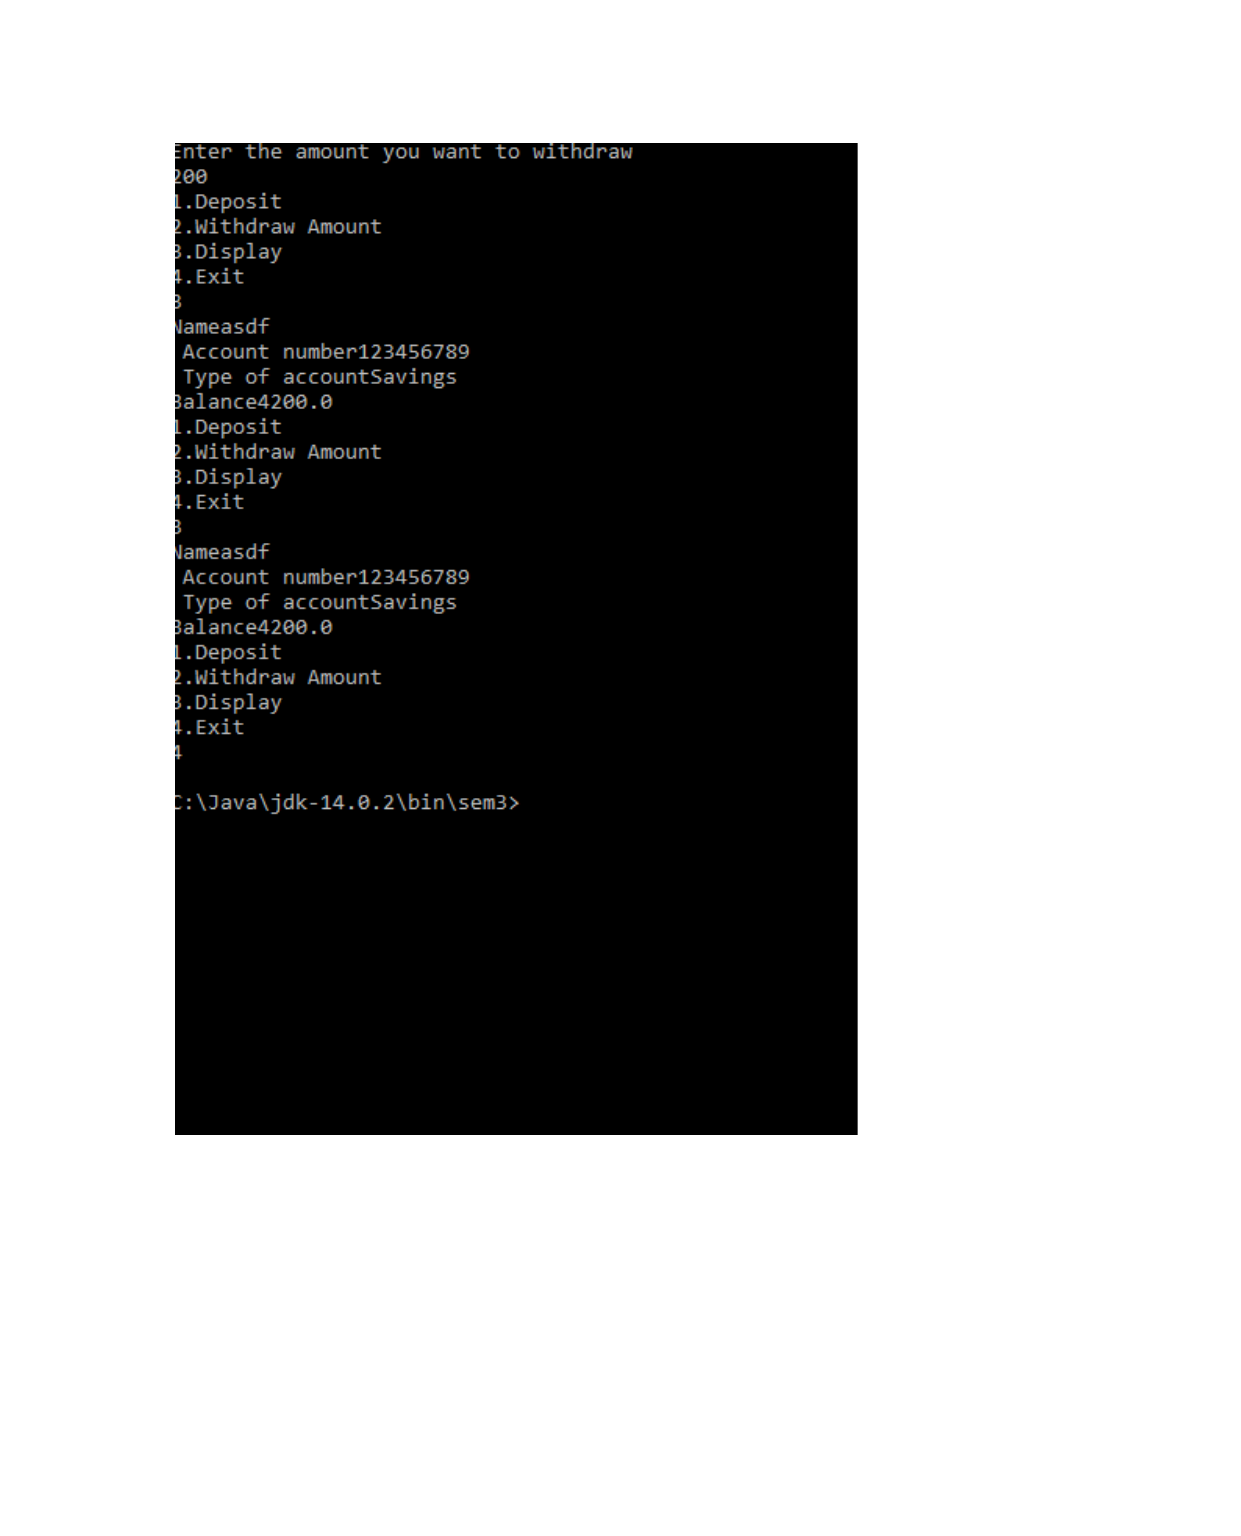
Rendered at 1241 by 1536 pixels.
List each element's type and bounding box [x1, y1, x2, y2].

picture [175, 143, 858, 1135]
